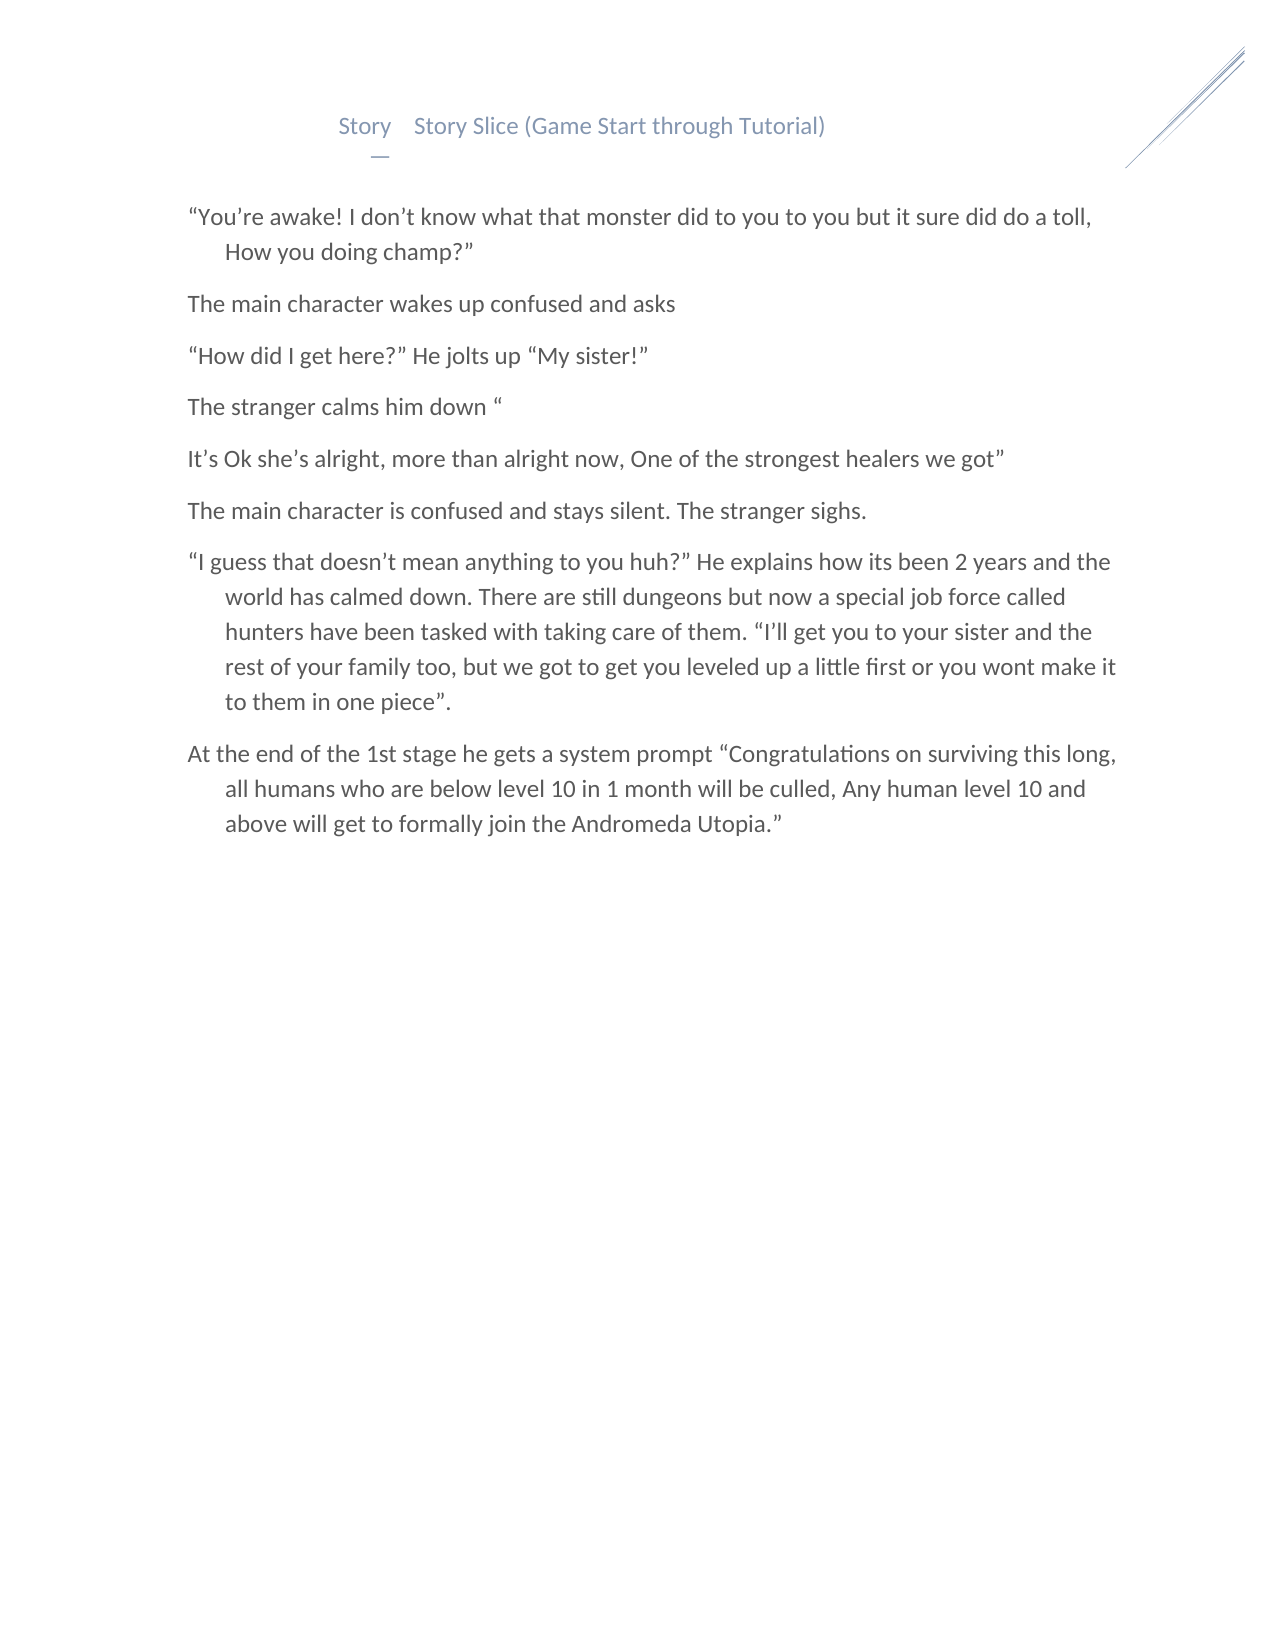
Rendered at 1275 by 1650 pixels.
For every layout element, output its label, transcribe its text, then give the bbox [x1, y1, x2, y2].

text “You’re awake! I don’t know what that monster did to you to you but it sure did do a toll, How you doing champ?” [187, 202, 1125, 267]
text It’s Ok she’s alright, more than alright now, One of the strongest healers we got” [187, 443, 1125, 474]
text At the end of the 1st stage he gets a system prompt “Congratulations on surviving this long, all humans who are below level 10 in 1 month will be culled, Any human level 10 and above will get to formally join the Andromeda Utopia.” [187, 738, 1125, 839]
text The main character is confused and stays silent. The stranger sighs. [187, 495, 1125, 525]
text “I guess that doesn’t mean anything to you huh?” He explains how its been 2 years and the world has calmed down. There are still dungeons but now a special job force called hunters have been tasked with taking care of them. “I’ll get you to your sister and the rest of your family too, but we got to get you leveled up a little first or you wont make it to them in one piece”. [187, 547, 1125, 717]
text “How did I get here?” He jolts up “My sister!” [187, 340, 1125, 370]
text The main character wakes up confused and asks [187, 288, 1125, 319]
text The stranger calms him down “ [187, 392, 1125, 422]
